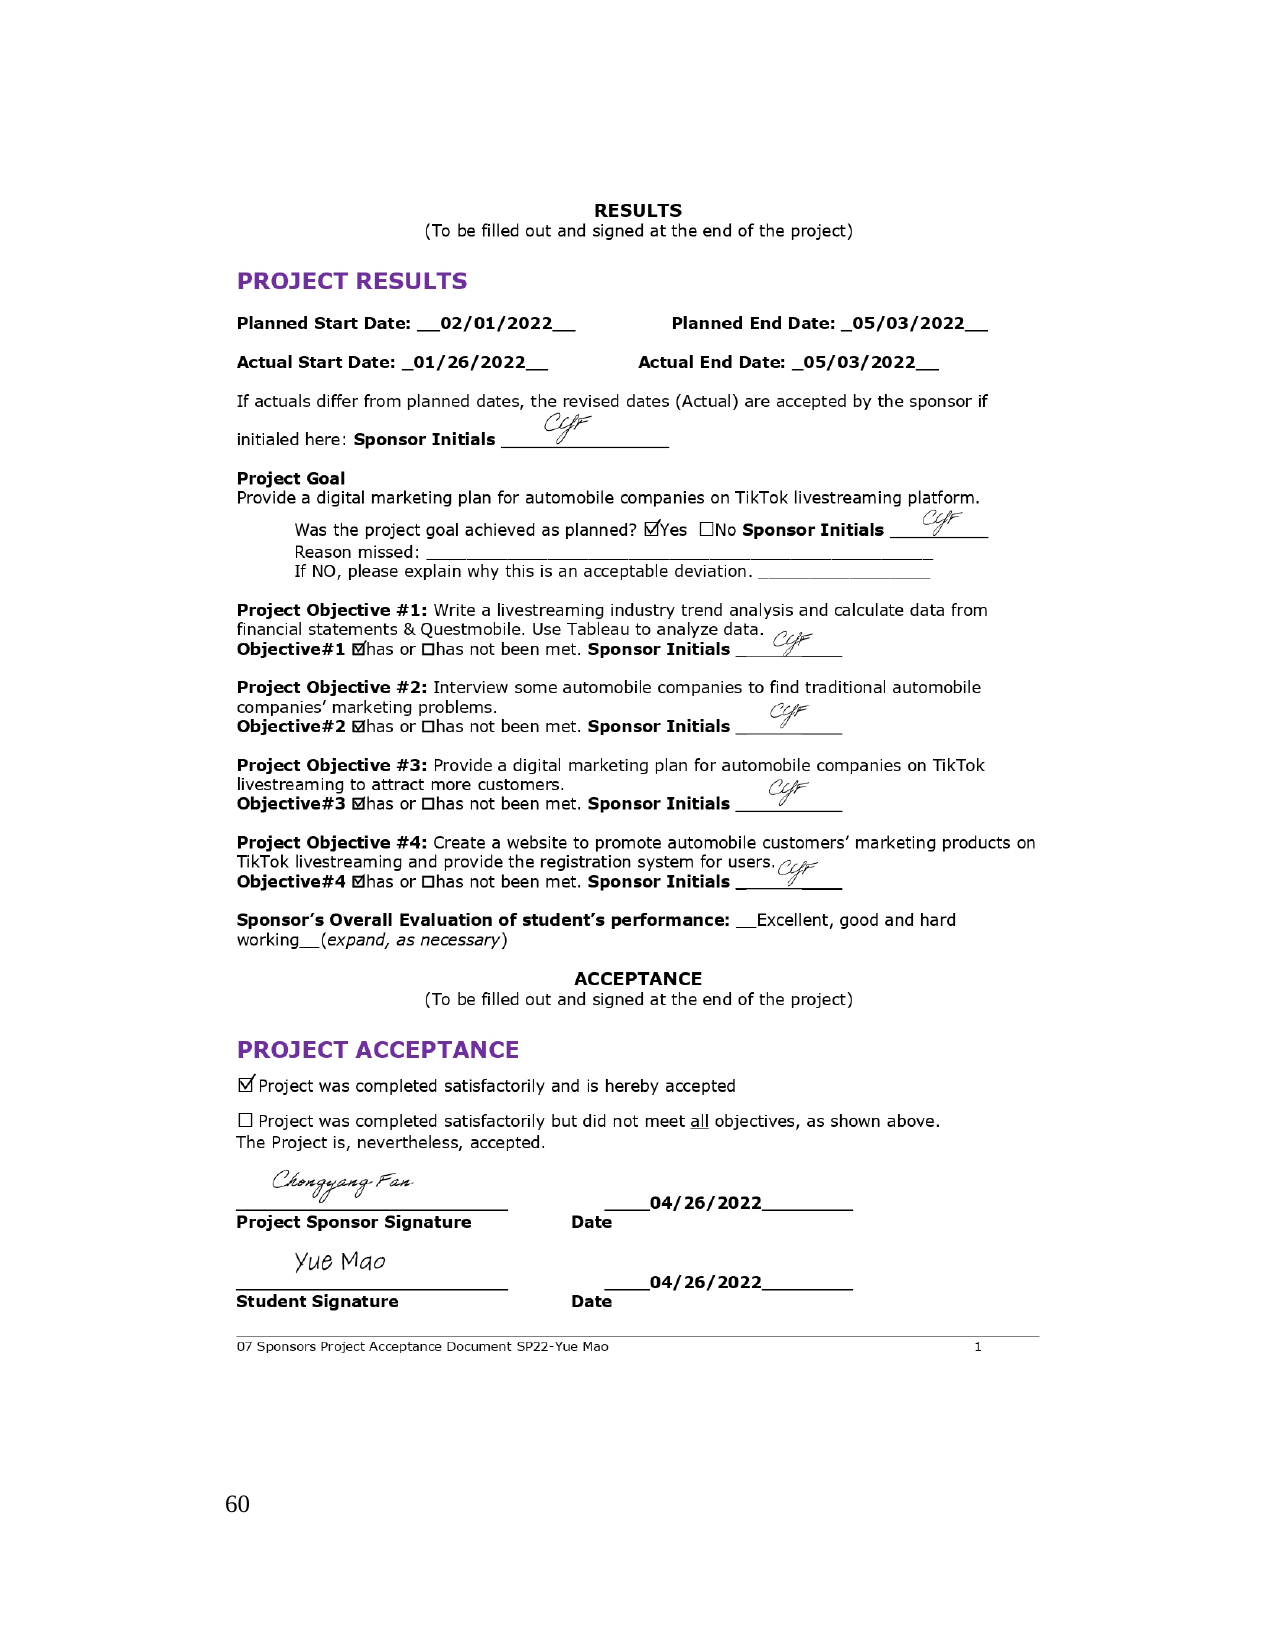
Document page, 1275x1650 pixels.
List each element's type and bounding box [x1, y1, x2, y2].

picture [150, 150, 1124, 1411]
